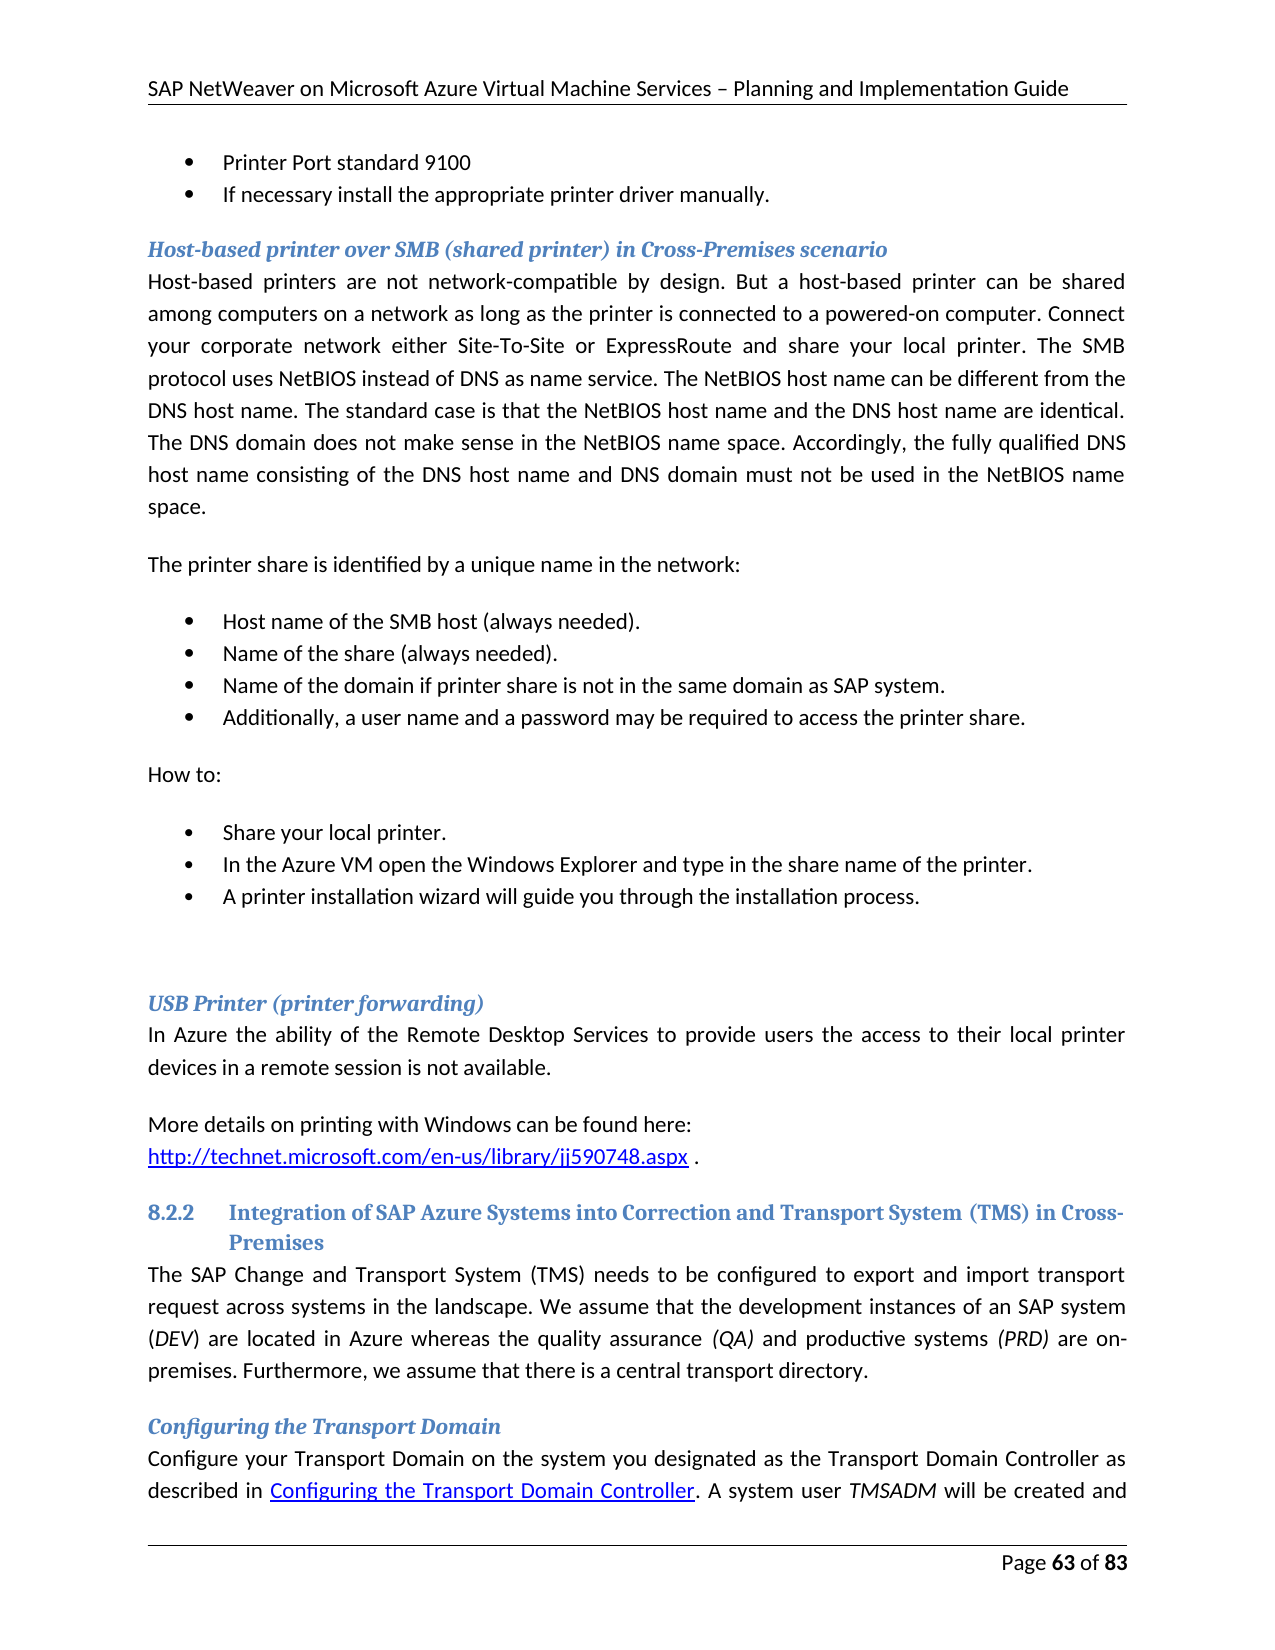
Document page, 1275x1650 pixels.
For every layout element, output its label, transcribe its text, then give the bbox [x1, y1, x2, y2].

list In the Azure VM open the Windows Explorer and type in the share name of the printer. [185, 850, 1127, 878]
list If necessary install the appropriate printer driver manually. [185, 180, 1127, 208]
list Additionally, a user name and a password may be required to access the printer share. [185, 703, 1127, 731]
text The SAP Change and Transport System (TMS) needs to be configured to export and import transport request across systems in the landscape. We assume that the development instances of an SAP system (DEV) are located in Azure whereas the quality assurance (QA) and productive systems (PRD) are on-premises. Furthermore, we assume that there is a central transport directory. [148, 1260, 1127, 1384]
subtitle Configuring the Transport Domain [148, 1413, 1127, 1440]
subtitle USB Printer (printer forwarding) [148, 990, 1127, 1017]
text How to: [148, 761, 1127, 789]
list Name of the share (always needed). [185, 639, 1127, 667]
list Host name of the SMB host (always needed). [185, 607, 1127, 635]
list Name of the domain if printer share is not in the same domain as SAP system. [185, 671, 1127, 699]
text Host-based printers are not network-compatible by design. But a host-based printer can be shared among computers on a network as long as the printer is connected to a powered-on computer. Connect your corporate network either Site-To-Site or ExpressRoute and share your local printer. The SMB protocol uses NetBIOS instead of DNS as name service. The NetBIOS host name can be different from the DNS host name. The standard case is that the NetBIOS host name and the DNS host name are identical. The DNS domain does not make sense in the NetBIOS name space. Accordingly, the fully qualified DNS host name consisting of the DNS host name and DNS domain must not be used in the NetBIOS name space. [148, 267, 1127, 521]
list Printer Port standard 9100 [185, 148, 1127, 176]
text The printer share is identified by a unique name in the network: [148, 550, 1127, 578]
list A printer installation wizard will guide you through the installation process. [185, 882, 1127, 910]
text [148, 1444, 1127, 1504]
subtitle Host-based printer over SMB (shared printer) in Cross-Premises scenario [148, 237, 1127, 263]
text More details on printing with Windows can be found here: http://technet.microsoft.com/en-us/library/jj590748.aspx . [148, 1110, 1127, 1170]
text In Azure the ability of the Remote Desktop Services to provide users the access to their local printer devices in a remote session is not available. [148, 1021, 1127, 1081]
subtitle Integration of SAP Azure Systems into Correction and Transport System (TMS) in Cross-Premises [148, 1199, 1127, 1256]
list Share your local printer. [185, 818, 1127, 846]
